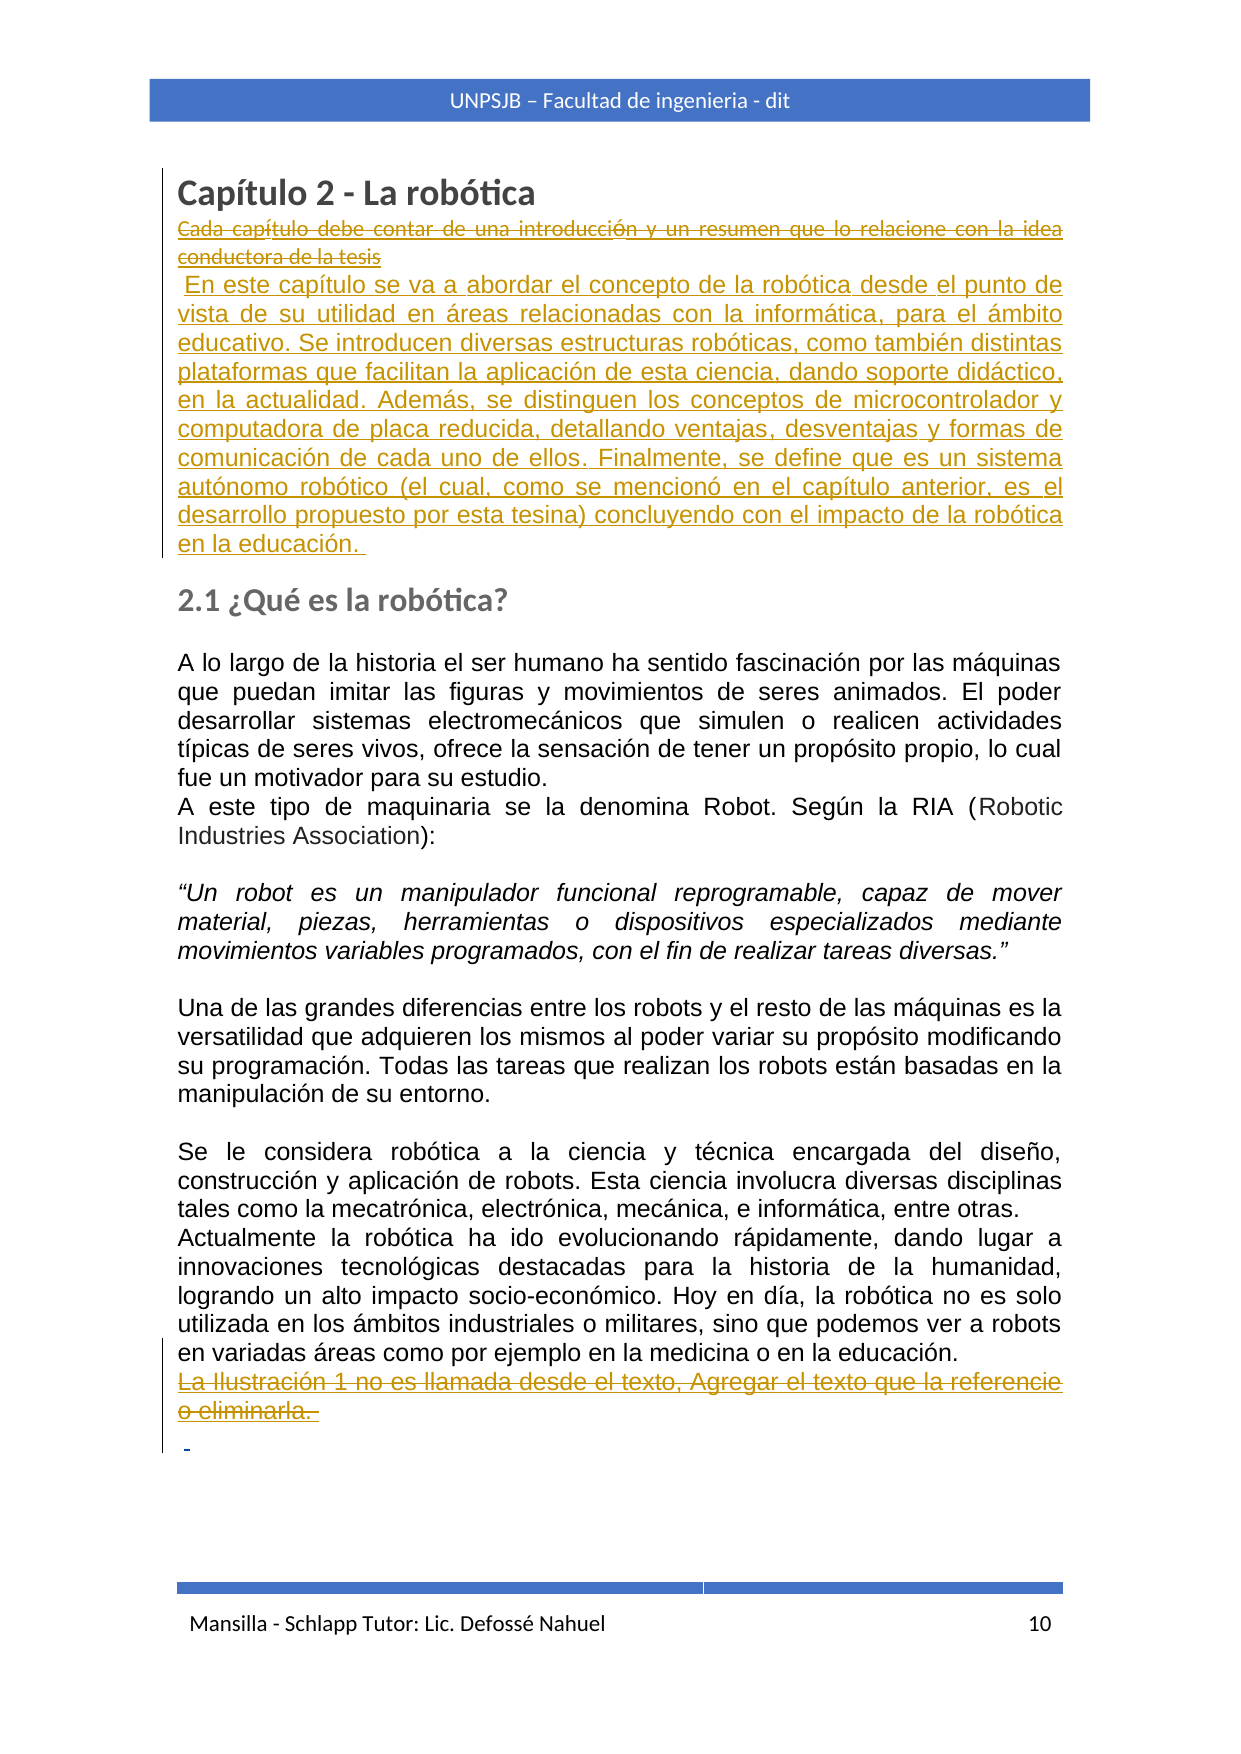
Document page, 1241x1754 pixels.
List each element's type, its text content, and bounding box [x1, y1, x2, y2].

text A lo largo de la historia el ser humano ha sentido fascinación por las máquinas que puedan imitar las figuras y movimientos de seres animados. El poder desarrollar sistemas electromecánicos que simulen o realicen actividades típicas de seres vivos, ofrece la sensación de tener un propósito propio, lo cual fue un motivador para su estudio. [177, 648, 1063, 792]
text Actualmente la robótica ha ido evolucionando rápidamente, dando lugar a innovaciones tecnológicas destacadas para la historia de la humanidad, logrando un alto impacto socio-económico. Hoy en día, la robótica no es solo utilizada en los ámbitos industriales o militares, sino que podemos ver a robots en variadas áreas como por ejemplo en la medicina o en la educación. [177, 1223, 1063, 1367]
subtitle 2.1 ¿Qué es la robótica? [177, 579, 1063, 619]
text Se le considera robótica a la ciencia y técnica encargada del diseño, construcción y aplicación de robots. Esta ciencia involucra diversas disciplinas tales como la mecatrónica, electrónica, mecánica, e informática, entre otras. [177, 1137, 1063, 1223]
text Una de las grandes diferencias entre los robots y el resto de las máquinas es la versatilidad que adquieren los mismos al poder variar su propósito modificando su programación. Todas las tareas que realizan los robots están basadas en la manipulación de su entorno. [177, 993, 1063, 1108]
text “Un robot es un manipulador funcional reprogramable, capaz de mover material, piezas, herramientas o dispositivos especializados mediante movimientos variables programados, con el fin de realizar tareas diversas.” [177, 878, 1063, 964]
text A este tipo de maquinaria se la denomina Robot. Según la RIA (Robotic Industries Association): [177, 792, 1063, 849]
subtitle Capítulo 2 - La robótica [177, 168, 1063, 214]
